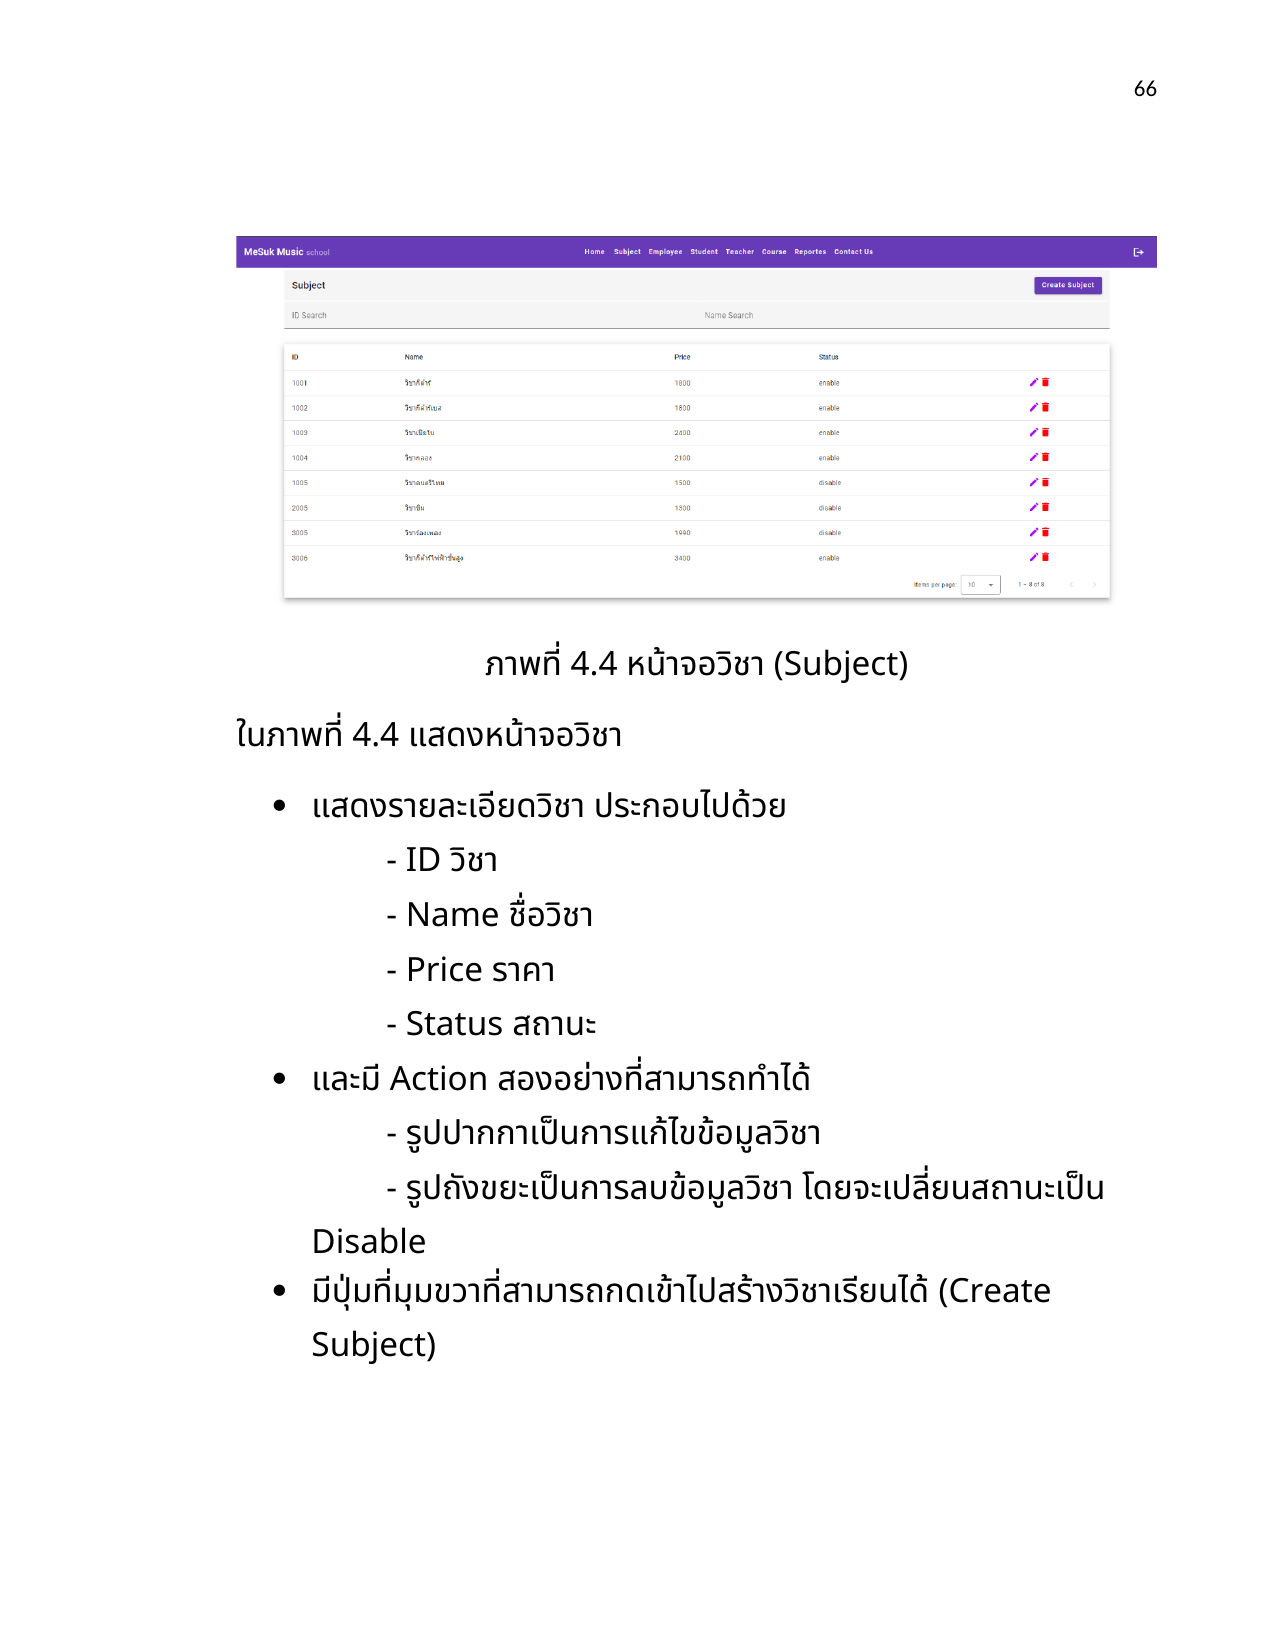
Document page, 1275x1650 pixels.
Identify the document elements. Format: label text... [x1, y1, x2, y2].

list - Price ราคา [311, 945, 1157, 996]
text ภาพที่ 4.4 หน้าจอวิชา (Subject) [236, 639, 1157, 690]
list - รูปถังขยะเป็นการลบข้อมูลวิชา โดยจะเปลี่ยนสถานะเป็น Disable [311, 1164, 1157, 1263]
list มีปุ่มที่มุมขวาที่สามารถกดเข้าไปสร้างวิชาเรียนได้ (Create Subject) [274, 1267, 1157, 1366]
list แสดงรายละเอียดวิชา ประกอบไปด้วย [274, 782, 1157, 832]
list และมี Action สองอย่างที่สามารถทำได้ [274, 1054, 1157, 1105]
list - ID วิชา [311, 836, 1157, 887]
list - รูปปากกาเป็นการแก้ไขข้อมูลวิชา [311, 1109, 1157, 1160]
list - Name ชื่อวิชา [311, 891, 1157, 941]
text ในภาพที่ 4.4 แสดงหน้าจอวิชา [236, 711, 1157, 761]
picture [236, 236, 1157, 621]
list - Status สถานะ [311, 1000, 1157, 1051]
